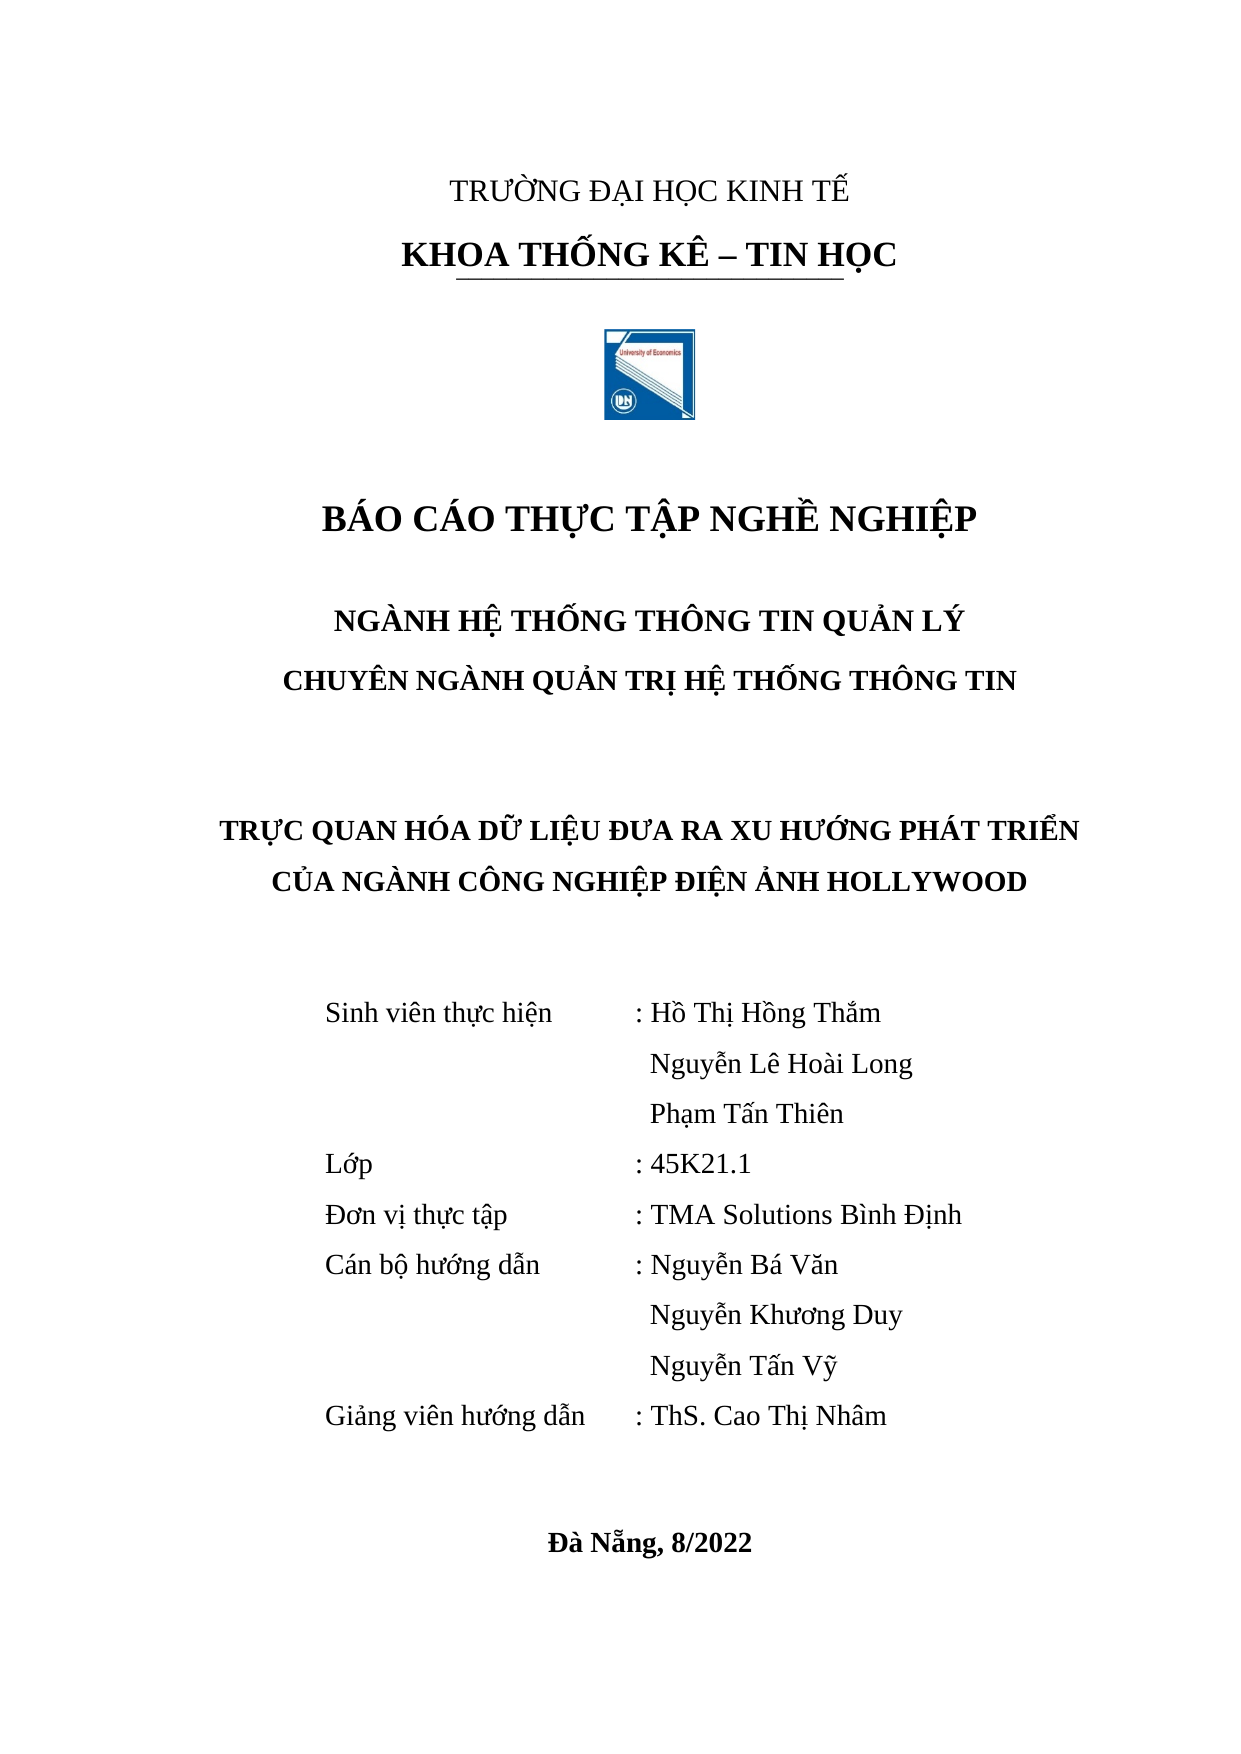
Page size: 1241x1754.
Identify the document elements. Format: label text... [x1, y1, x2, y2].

text KHOA THỐNG KÊ – TIN HỌC [207, 233, 1092, 274]
text TRƯỜNG ĐẠI HỌC KINH TẾ [207, 173, 1092, 209]
text CHUYÊN NGÀNH QUẢN TRỊ HỆ THỐNG THÔNG TIN [207, 663, 1092, 696]
text Cán bộ hướng dẫn : Nguyễn Bá Văn [207, 1247, 1092, 1281]
text Lớp : 45K21.1 [207, 1147, 1092, 1180]
text Nguyễn Lê Hoài Long [207, 1046, 1092, 1079]
text ––––––––––––––––––––––––––––––– [207, 274, 1092, 288]
text TRỰC QUAN HÓA DỮ LIỆU ĐƯA RA XU HƯỚNG PHÁT TRIỂN CỦA NGÀNH CÔNG NGHIỆP ĐIỆN ẢNH HOLLYWOOD [207, 813, 1092, 897]
text Đà Nẵng, 8/2022 [207, 1525, 1092, 1558]
text Nguyễn Tấn Vỹ [207, 1348, 1092, 1381]
text Sinh viên thực hiện : Hồ Thị Hồng Thắm [207, 996, 1092, 1029]
text Phạm Tấn Thiên [207, 1096, 1092, 1130]
text Giảng viên hướng dẫn : ThS. Cao Thị Nhâm [207, 1398, 1092, 1432]
text NGÀNH HỆ THỐNG THÔNG TIN QUẢN LÝ [207, 602, 1092, 638]
picture [604, 329, 696, 420]
text BÁO CÁO THỰC TẬP NGHỀ NGHIỆP [207, 496, 1092, 539]
text Nguyễn Khương Duy [207, 1297, 1092, 1331]
text Đơn vị thực tập : TMA Solutions Bình Định [207, 1197, 1092, 1230]
